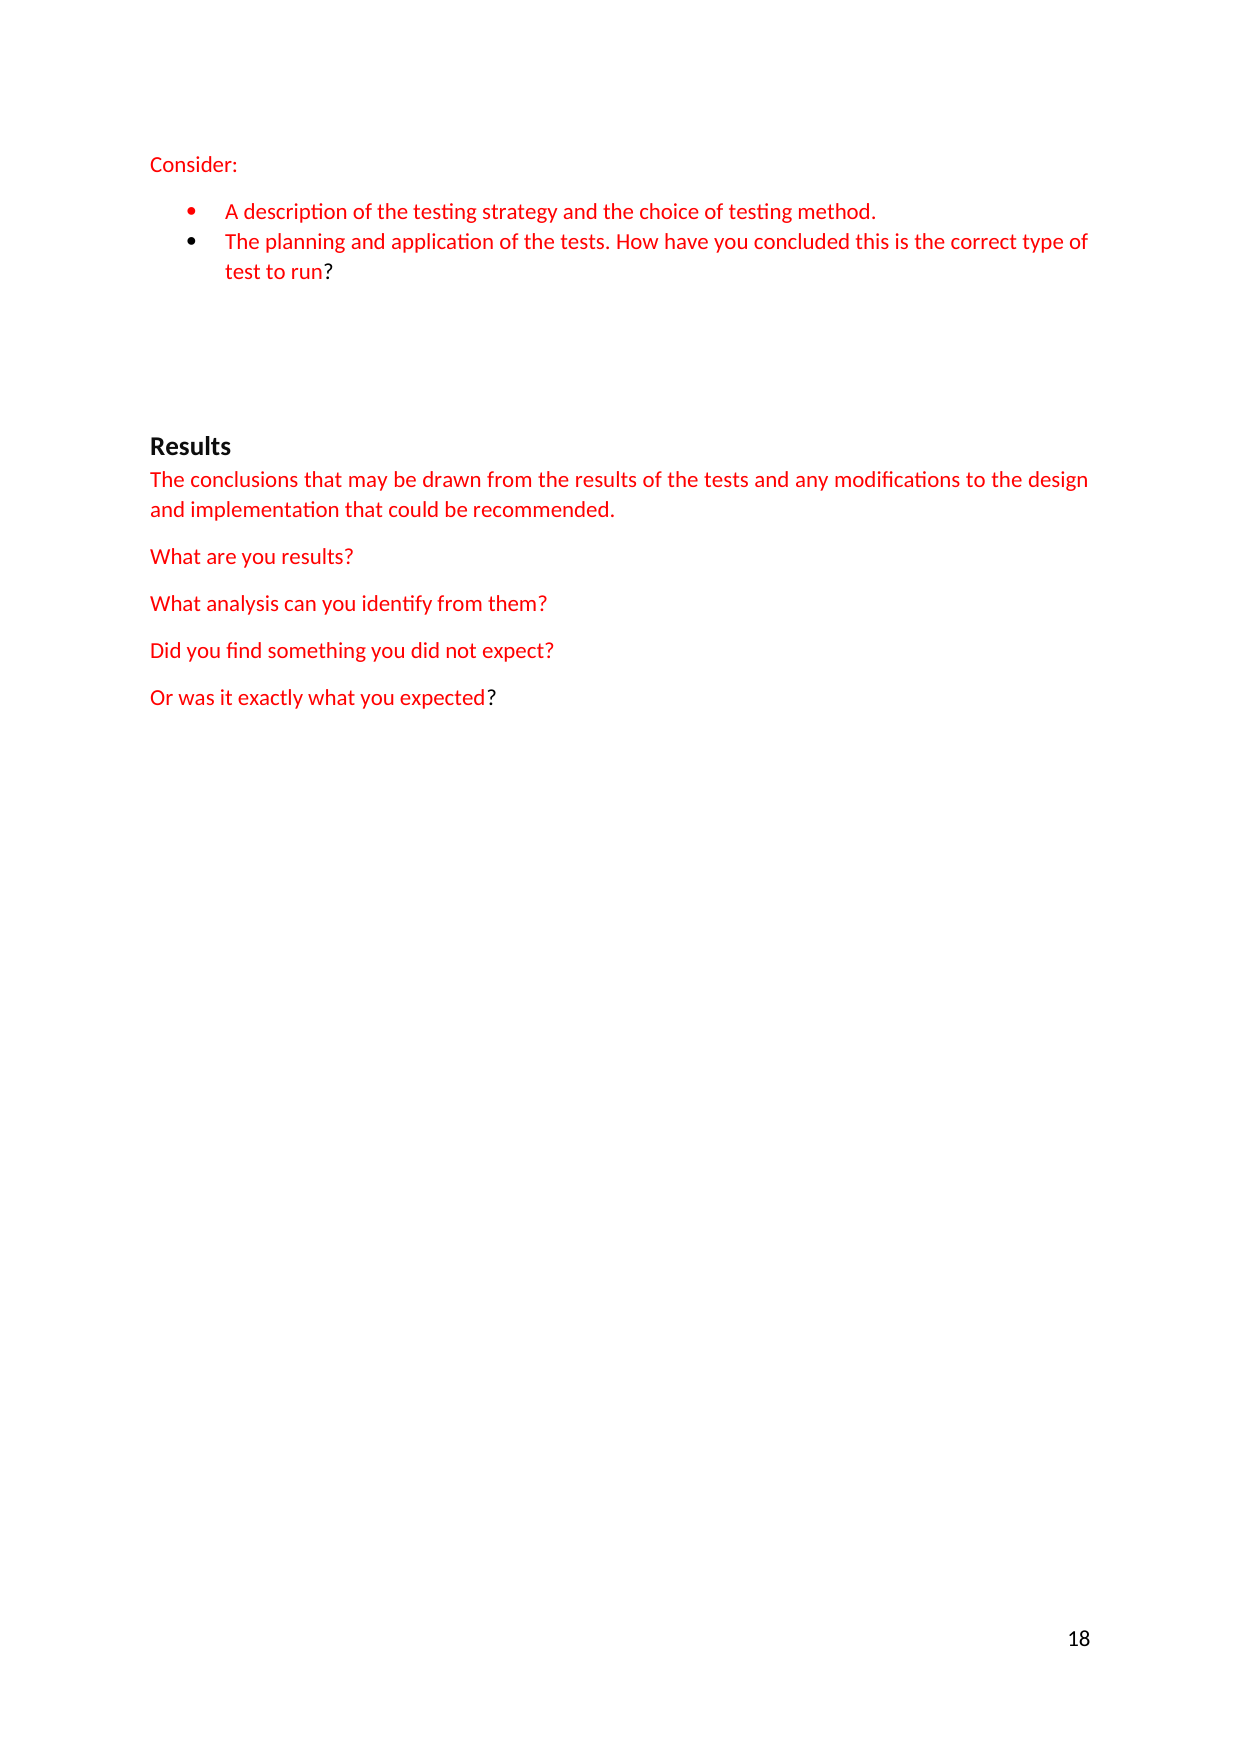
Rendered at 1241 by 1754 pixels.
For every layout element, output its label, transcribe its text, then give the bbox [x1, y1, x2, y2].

text Consider: [150, 150, 1090, 178]
text What analysis can you identify from them? [150, 589, 1090, 617]
text Or was it exactly what you expected? [150, 683, 1090, 711]
list A description of the testing strategy and the choice of testing method. [187, 197, 1090, 225]
subtitle Results [150, 429, 1090, 463]
text The conclusions that may be drawn from the results of the tests and any modifications to the design and implementation that could be recommended. [150, 465, 1090, 523]
text Did you find something you did not expect? [150, 636, 1090, 664]
text What are you results? [150, 542, 1090, 570]
list The planning and application of the tests. How have you concluded this is the correct type of test to run? [187, 227, 1090, 285]
